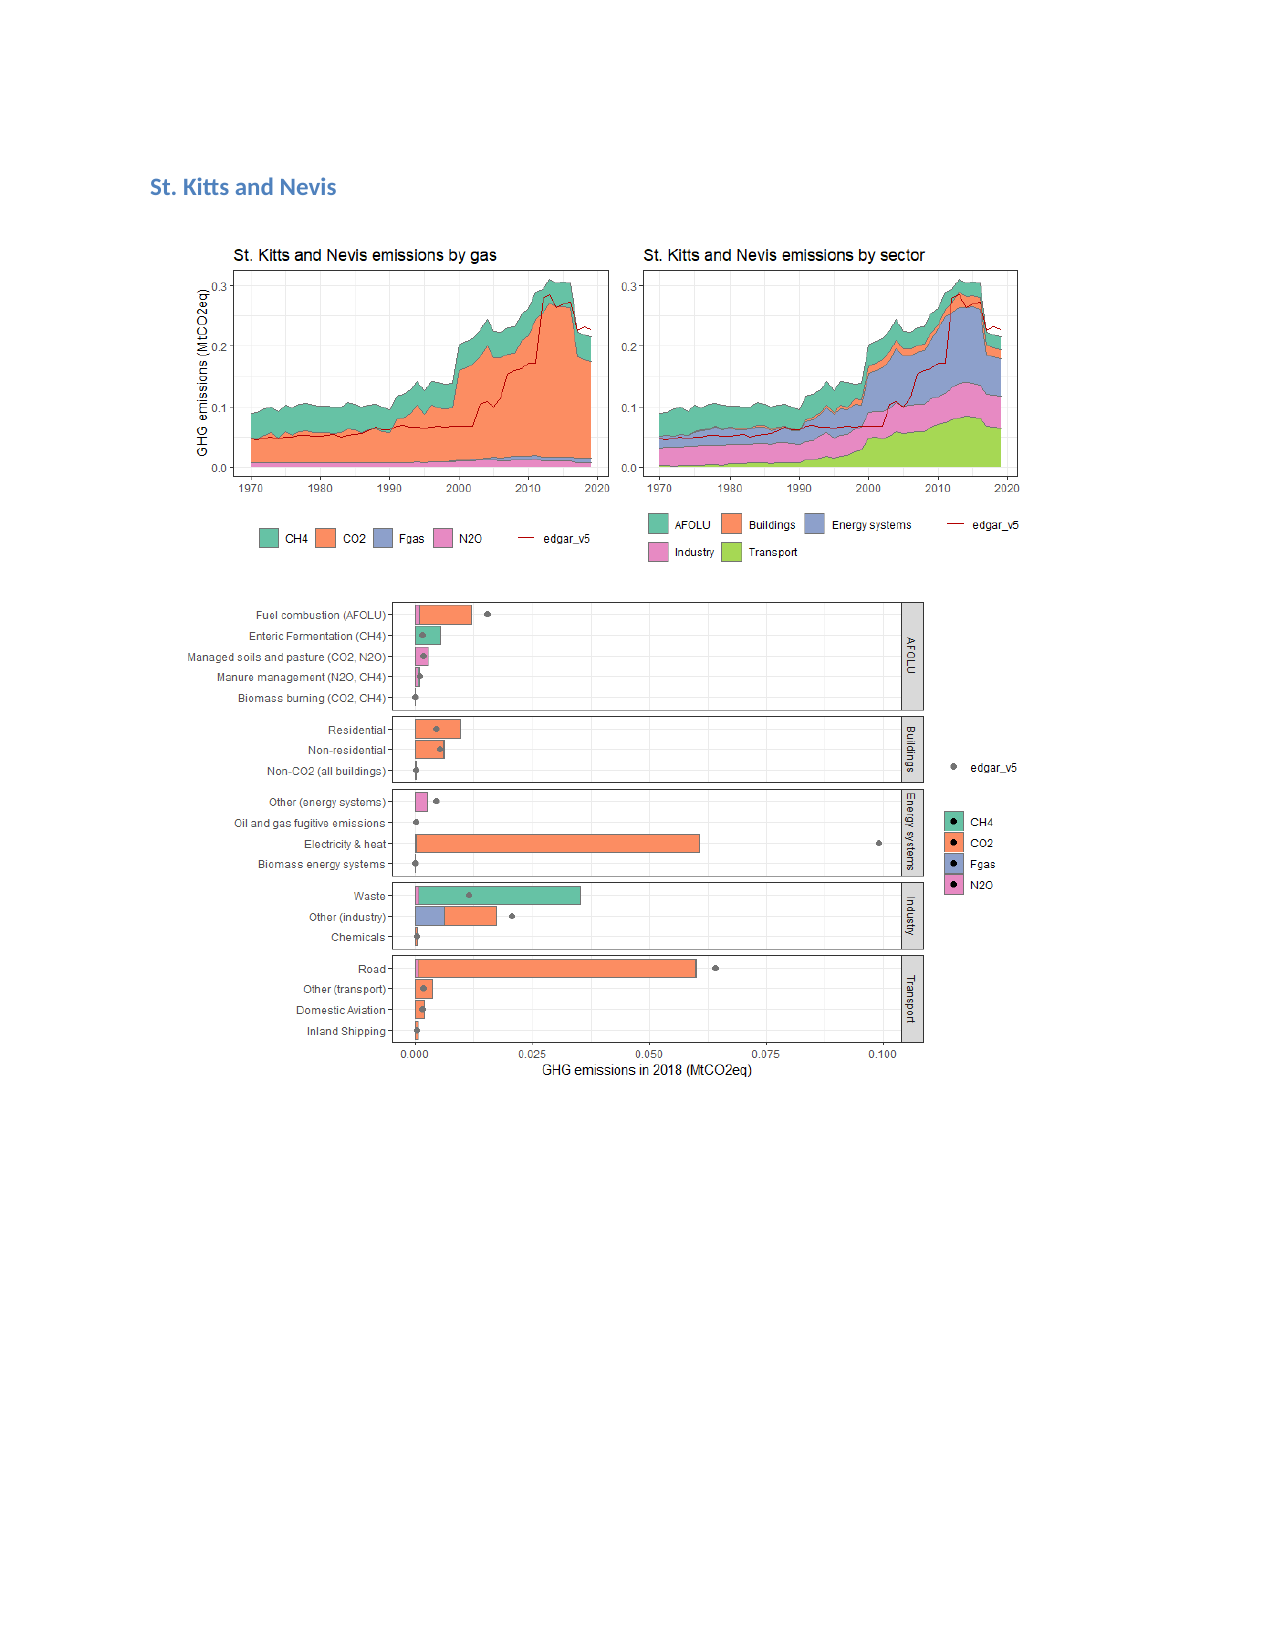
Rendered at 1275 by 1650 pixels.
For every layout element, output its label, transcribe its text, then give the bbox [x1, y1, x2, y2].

subtitle St. Kitts and Nevis [150, 171, 1125, 201]
picture [168, 220, 1044, 1096]
